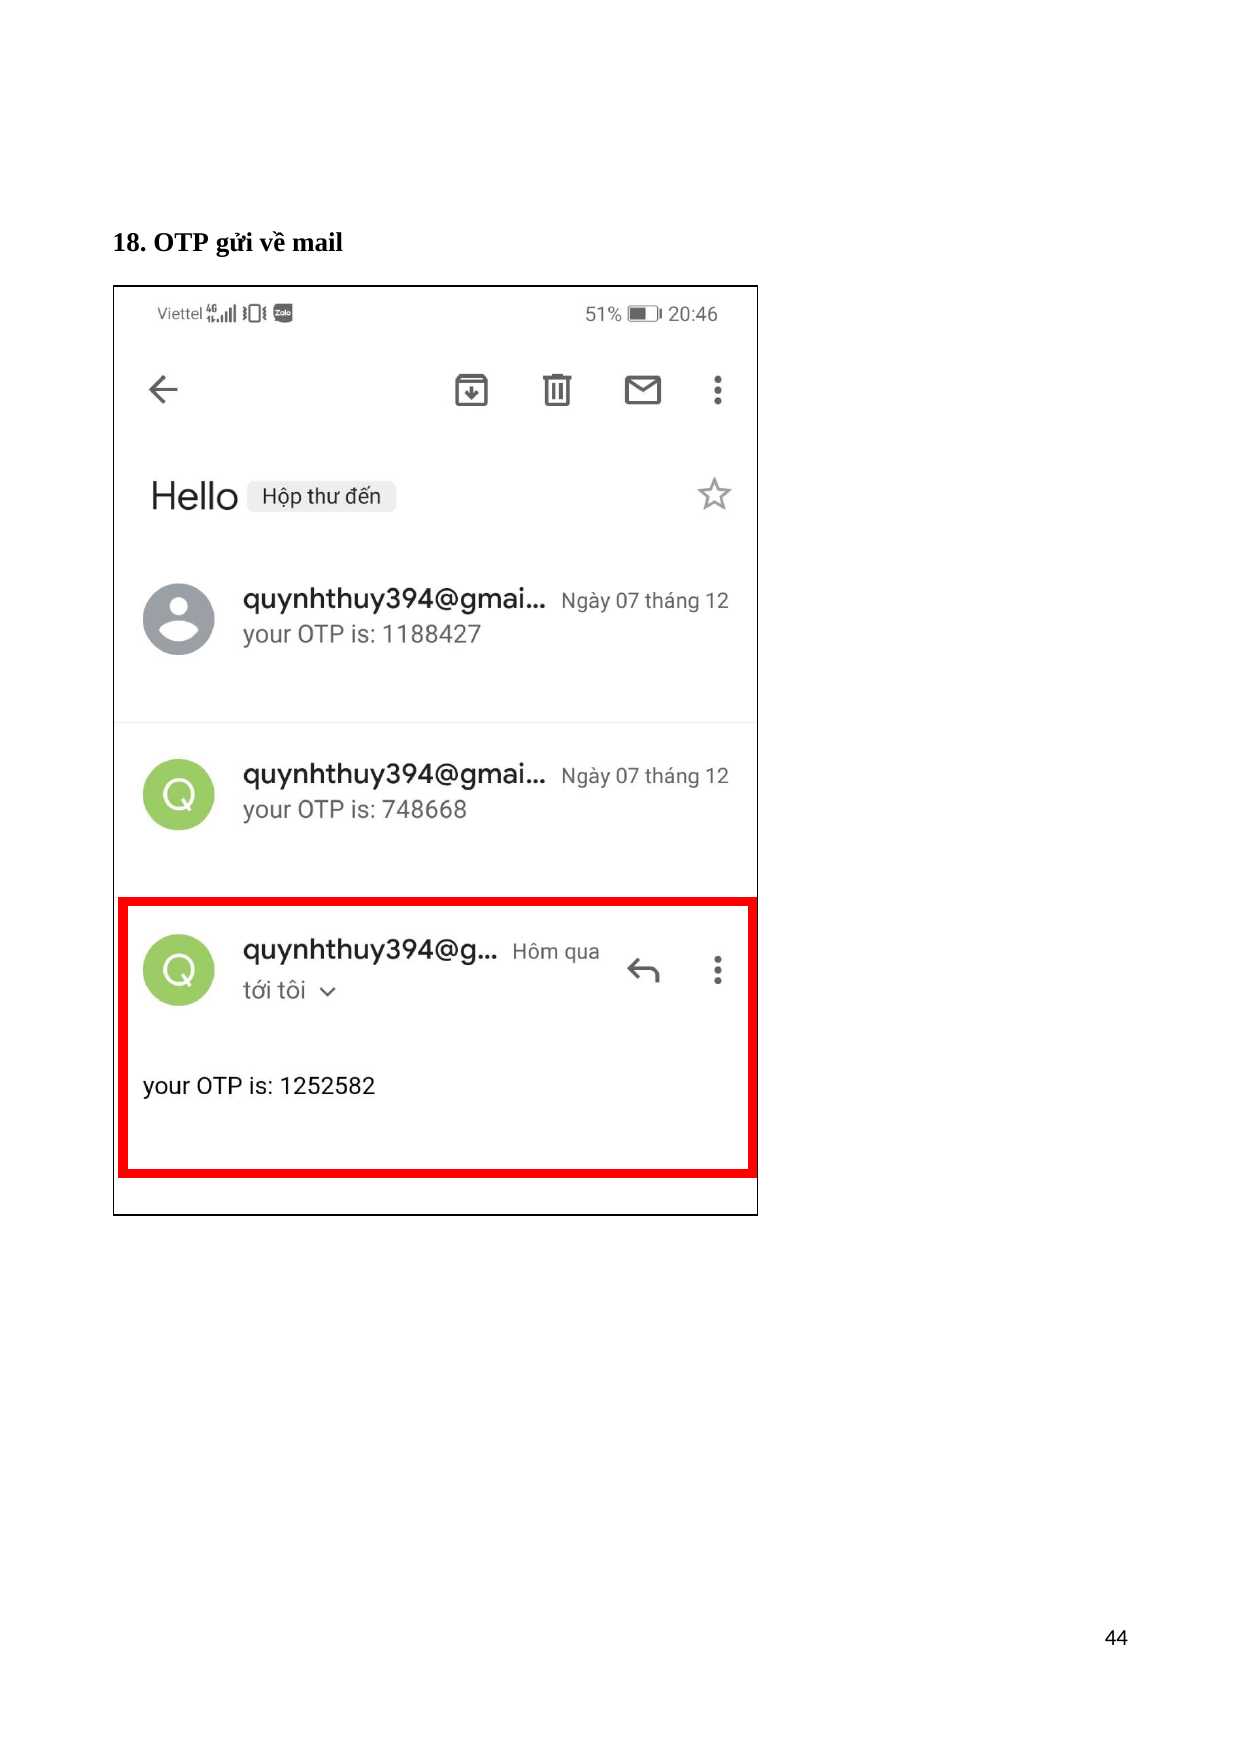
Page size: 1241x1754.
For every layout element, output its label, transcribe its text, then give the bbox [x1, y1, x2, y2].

list OTP gửi về mail [112, 226, 1128, 257]
picture [128, 906, 748, 1169]
picture [114, 287, 757, 1214]
